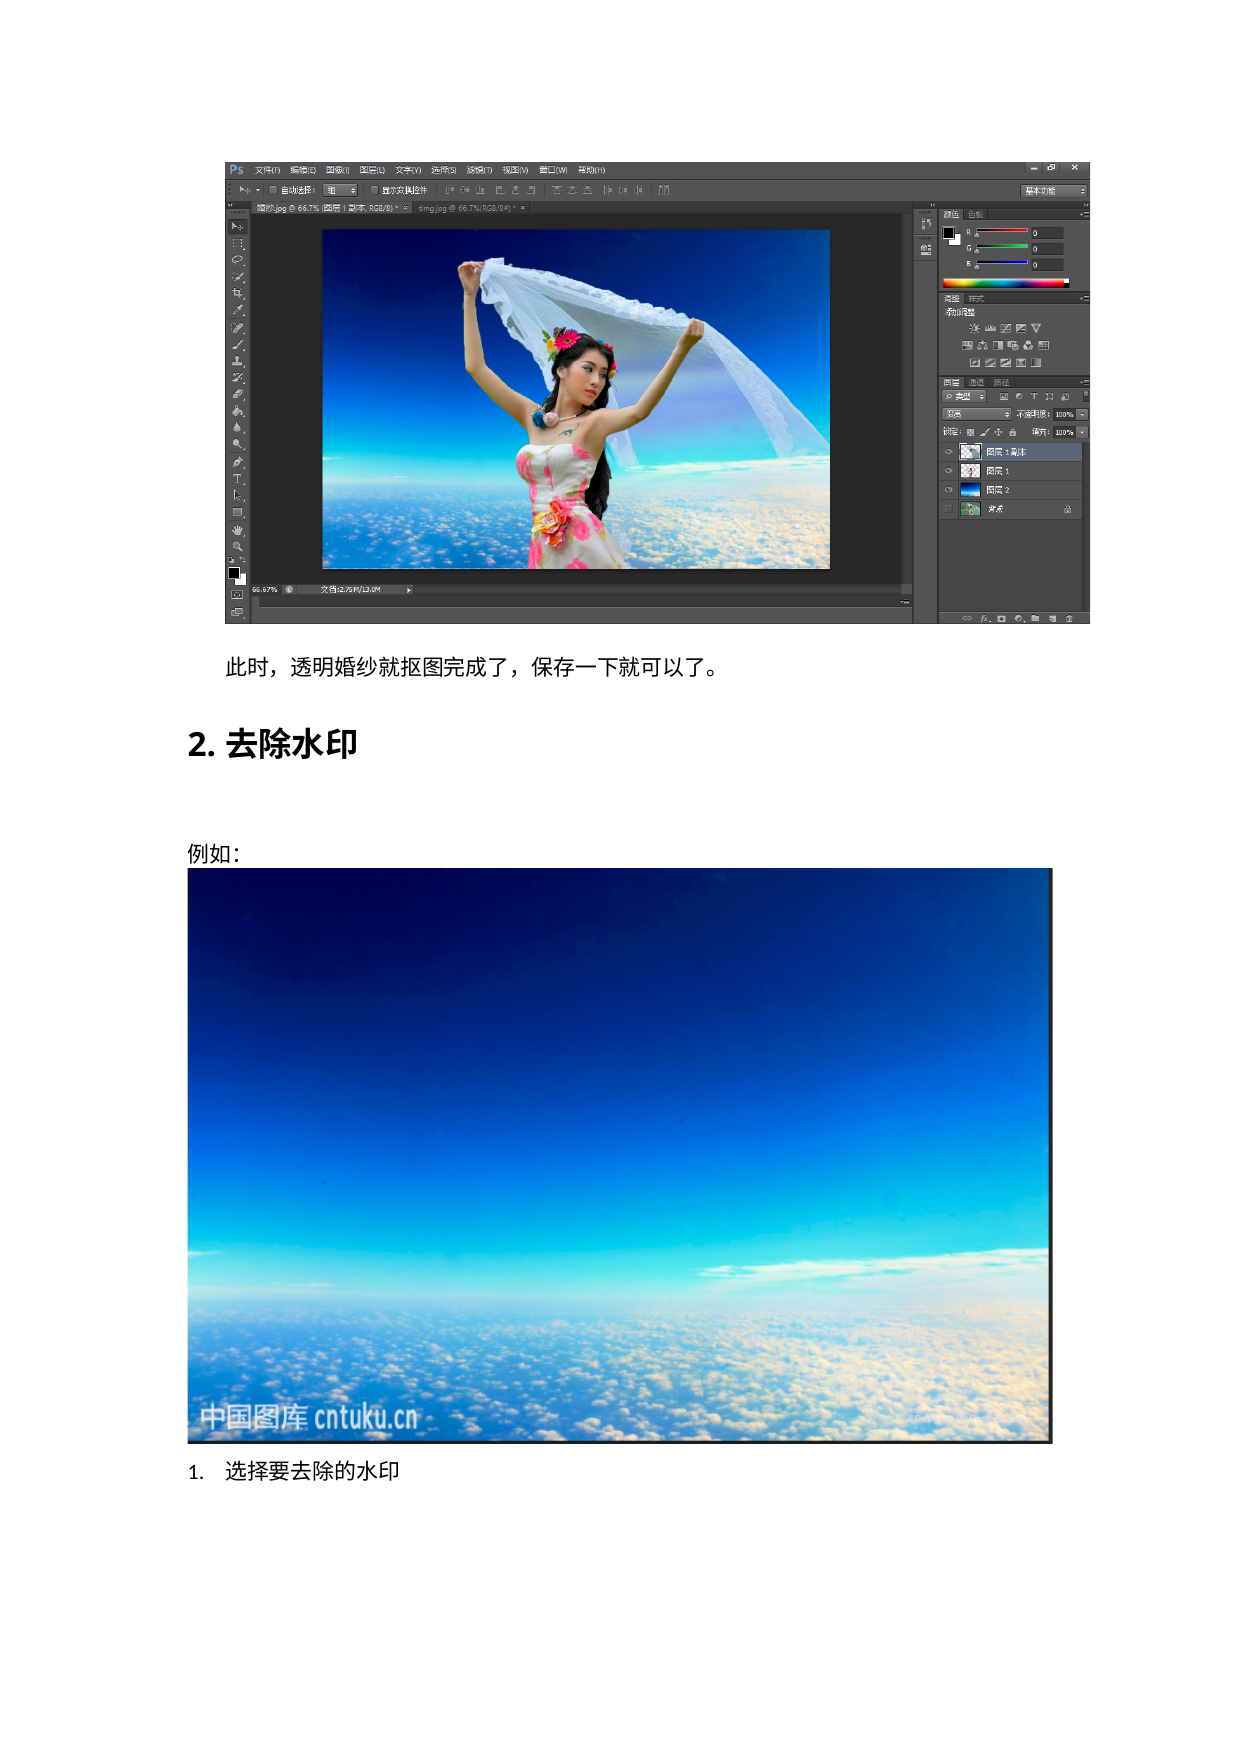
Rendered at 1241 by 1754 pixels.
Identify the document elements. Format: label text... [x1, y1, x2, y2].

subtitle 去除水印 [187, 709, 1053, 774]
text 例如： [187, 836, 1053, 868]
picture [187, 868, 1053, 1444]
list 选择要去除的水印 [187, 1454, 1053, 1486]
picture [225, 162, 1091, 624]
list 此时，透明婚纱就抠图完成了，保存一下就可以了。 [225, 649, 1053, 682]
